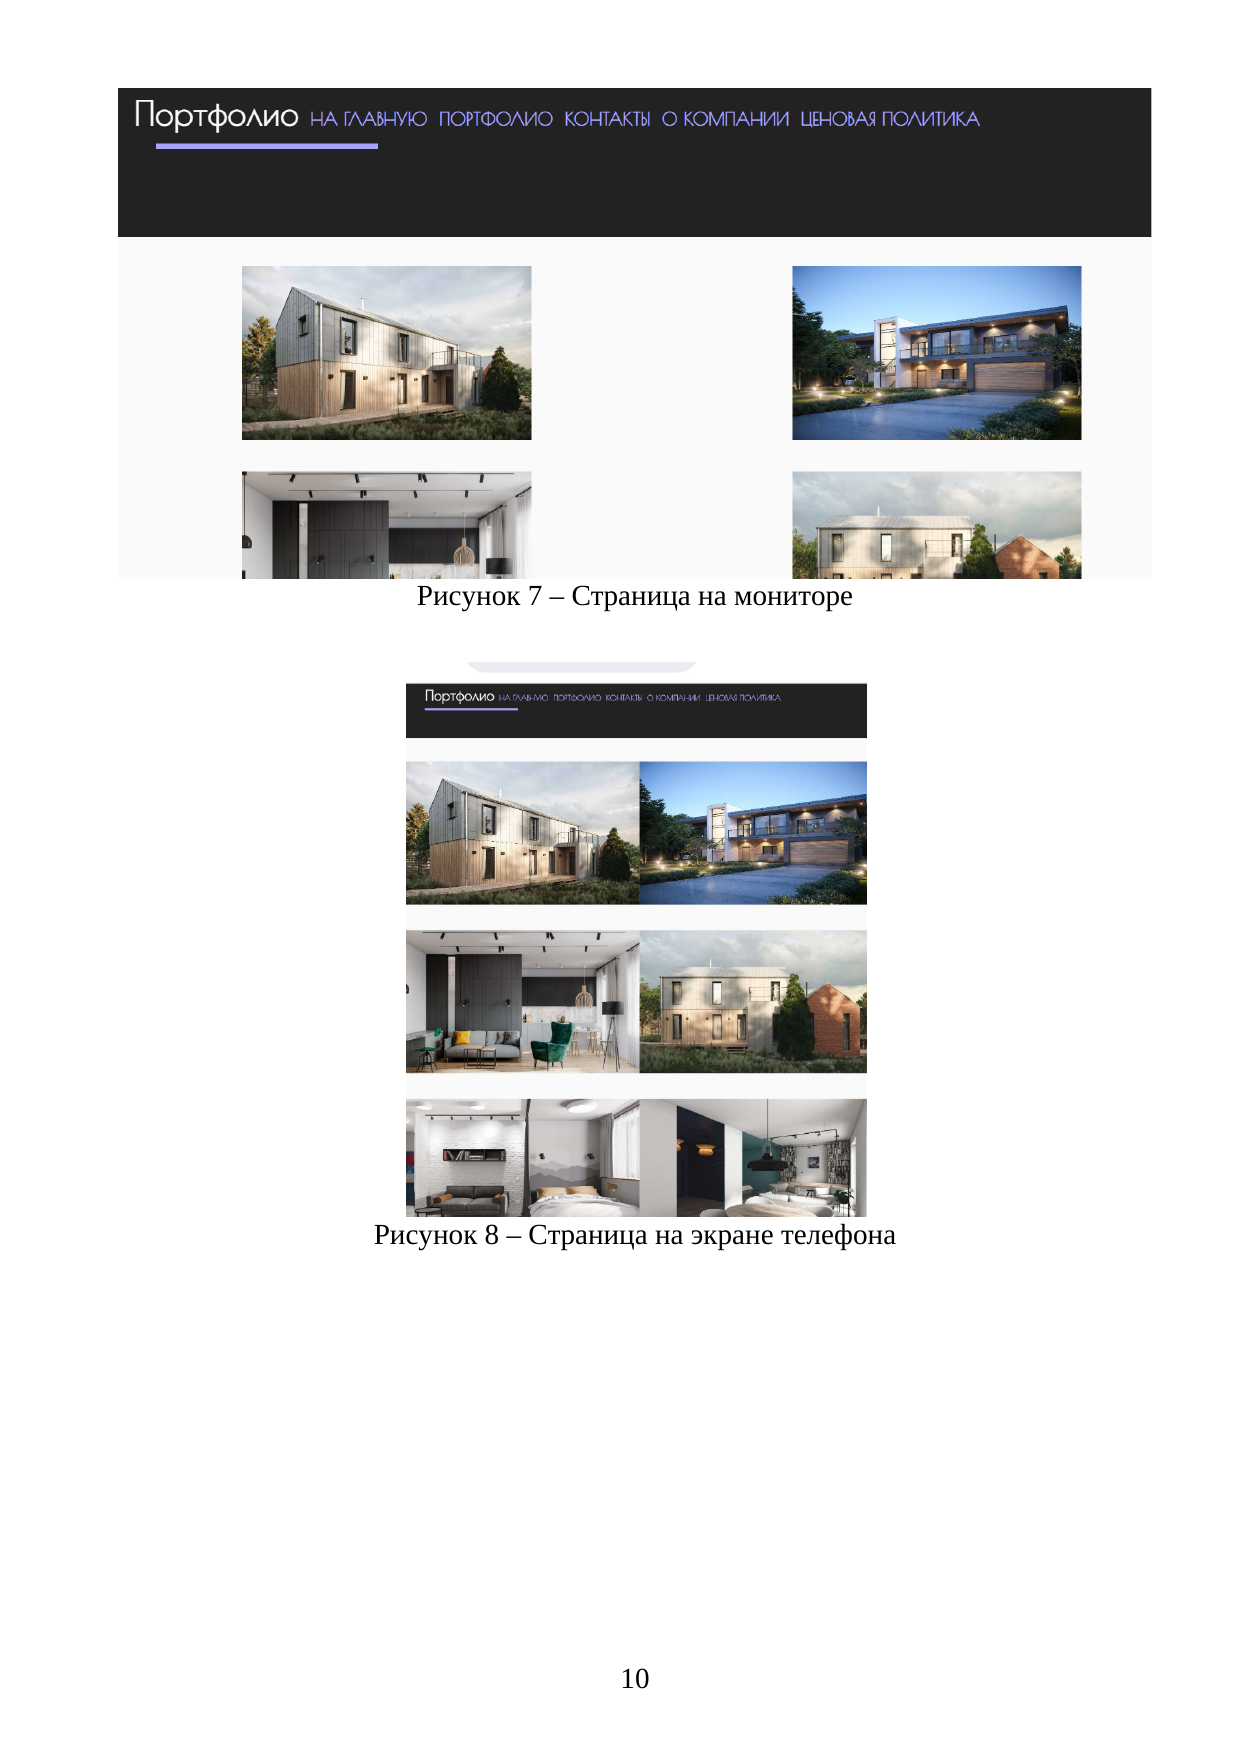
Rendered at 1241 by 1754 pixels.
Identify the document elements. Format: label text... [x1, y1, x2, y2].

picture [118, 88, 1152, 579]
text Рисунок 7 – Страница на мониторе [118, 579, 1152, 612]
picture [402, 662, 867, 1217]
text Рисунок 8 – Страница на экране телефона [118, 1217, 1152, 1251]
